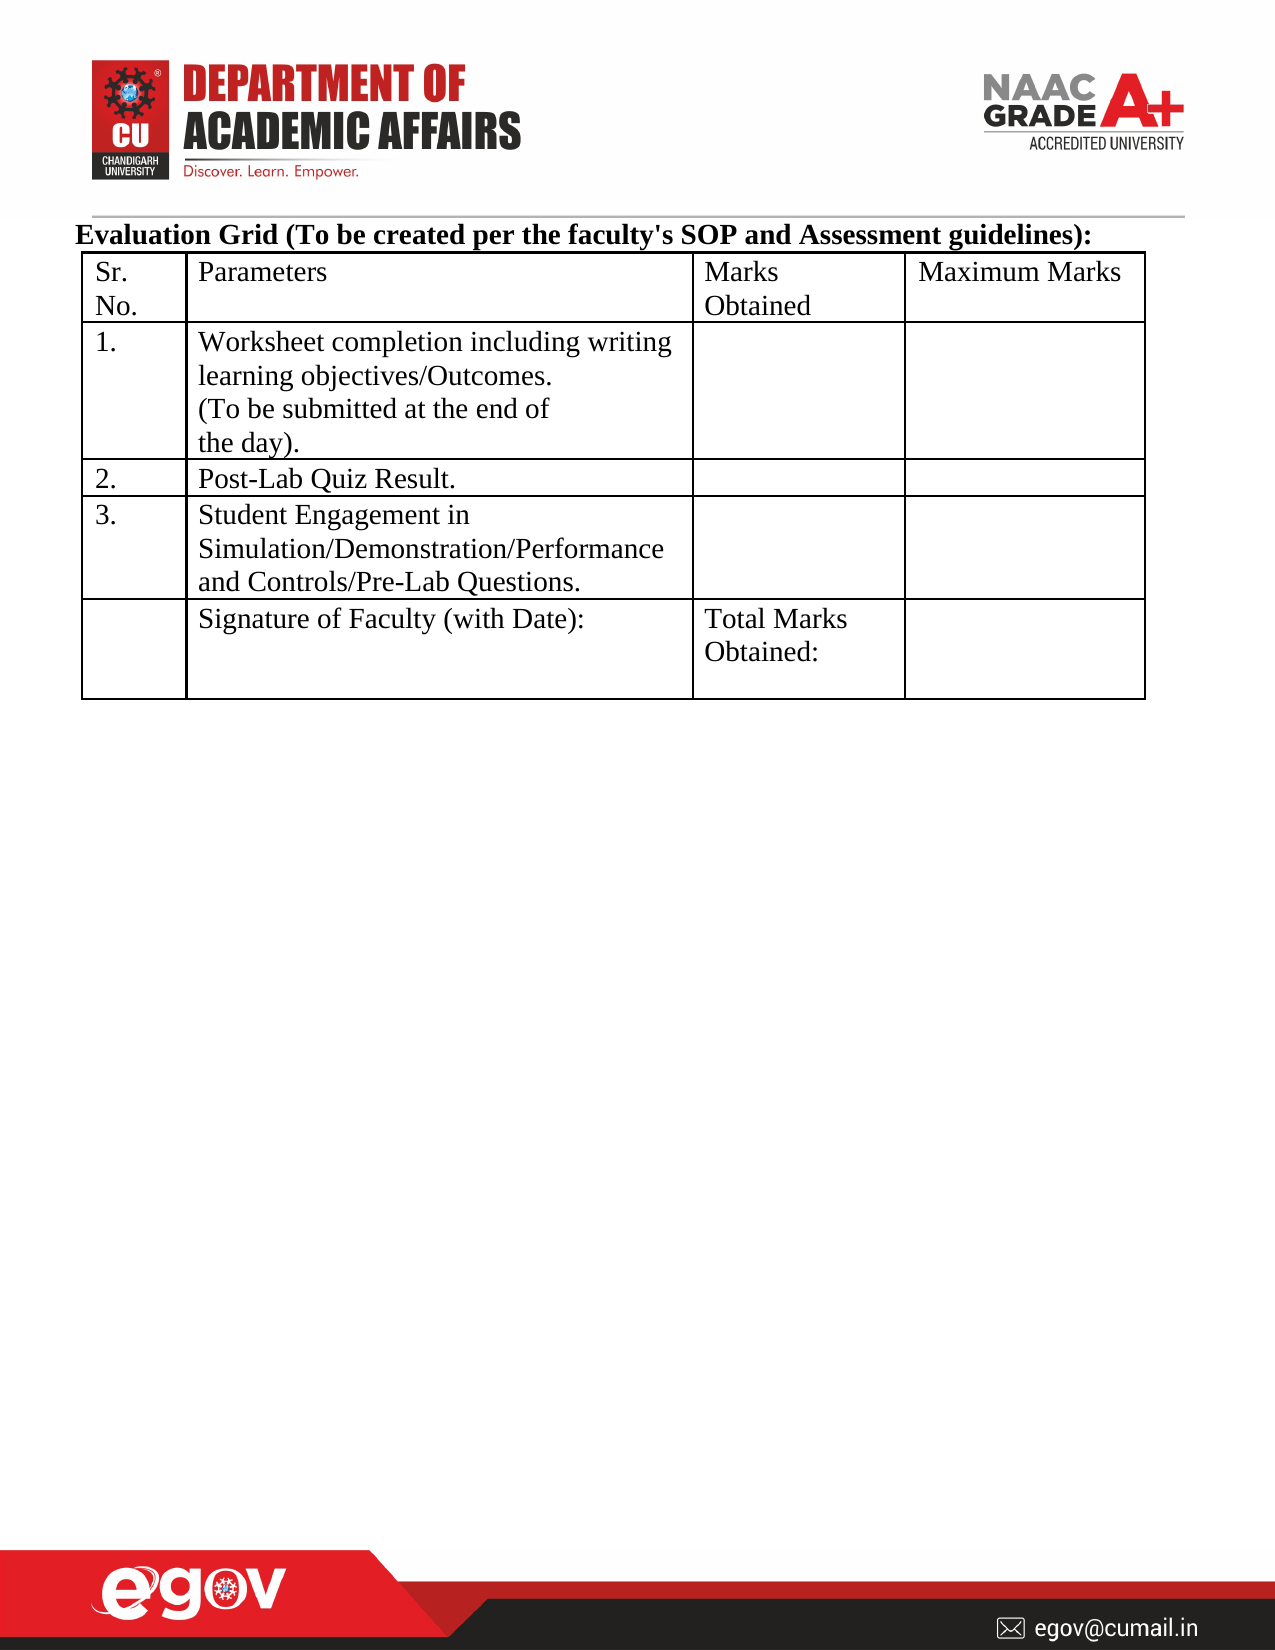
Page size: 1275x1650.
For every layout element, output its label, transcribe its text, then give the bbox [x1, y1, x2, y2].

table_cell [694, 323, 904, 458]
text Evaluation Grid (To be created per the faculty's SOP and Assessment guidelines): [75, 217, 1200, 251]
table_cell 1. [83, 323, 185, 458]
table_header Sr. No. [83, 254, 185, 321]
table_cell [906, 600, 1144, 698]
table_cell [906, 323, 1144, 458]
table_cell 2. [83, 460, 185, 494]
table_cell 3. [83, 497, 185, 598]
table_cell [906, 460, 1144, 494]
table_cell Signature of Faculty (with Date): [188, 600, 692, 698]
table_cell [694, 497, 904, 598]
table_header Marks Obtained [694, 254, 904, 321]
table_header Maximum Marks [906, 254, 1144, 321]
table_cell [906, 497, 1144, 598]
table_cell [694, 460, 904, 494]
picture [0, 1549, 1275, 1650]
picture [0, 0, 1275, 218]
table_cell Student Engagement in Simulation/Demonstration/Performance and Controls/Pre-Lab Questions. [188, 497, 692, 598]
table_header Parameters [188, 254, 692, 321]
table_cell Post-Lab Quiz Result. [188, 460, 692, 494]
table_cell Total Marks Obtained: [694, 600, 904, 698]
table_cell Worksheet completion including writing learning objectives/Outcomes. (To be submitted at the end of the day). [188, 323, 692, 458]
table_cell [83, 600, 185, 698]
